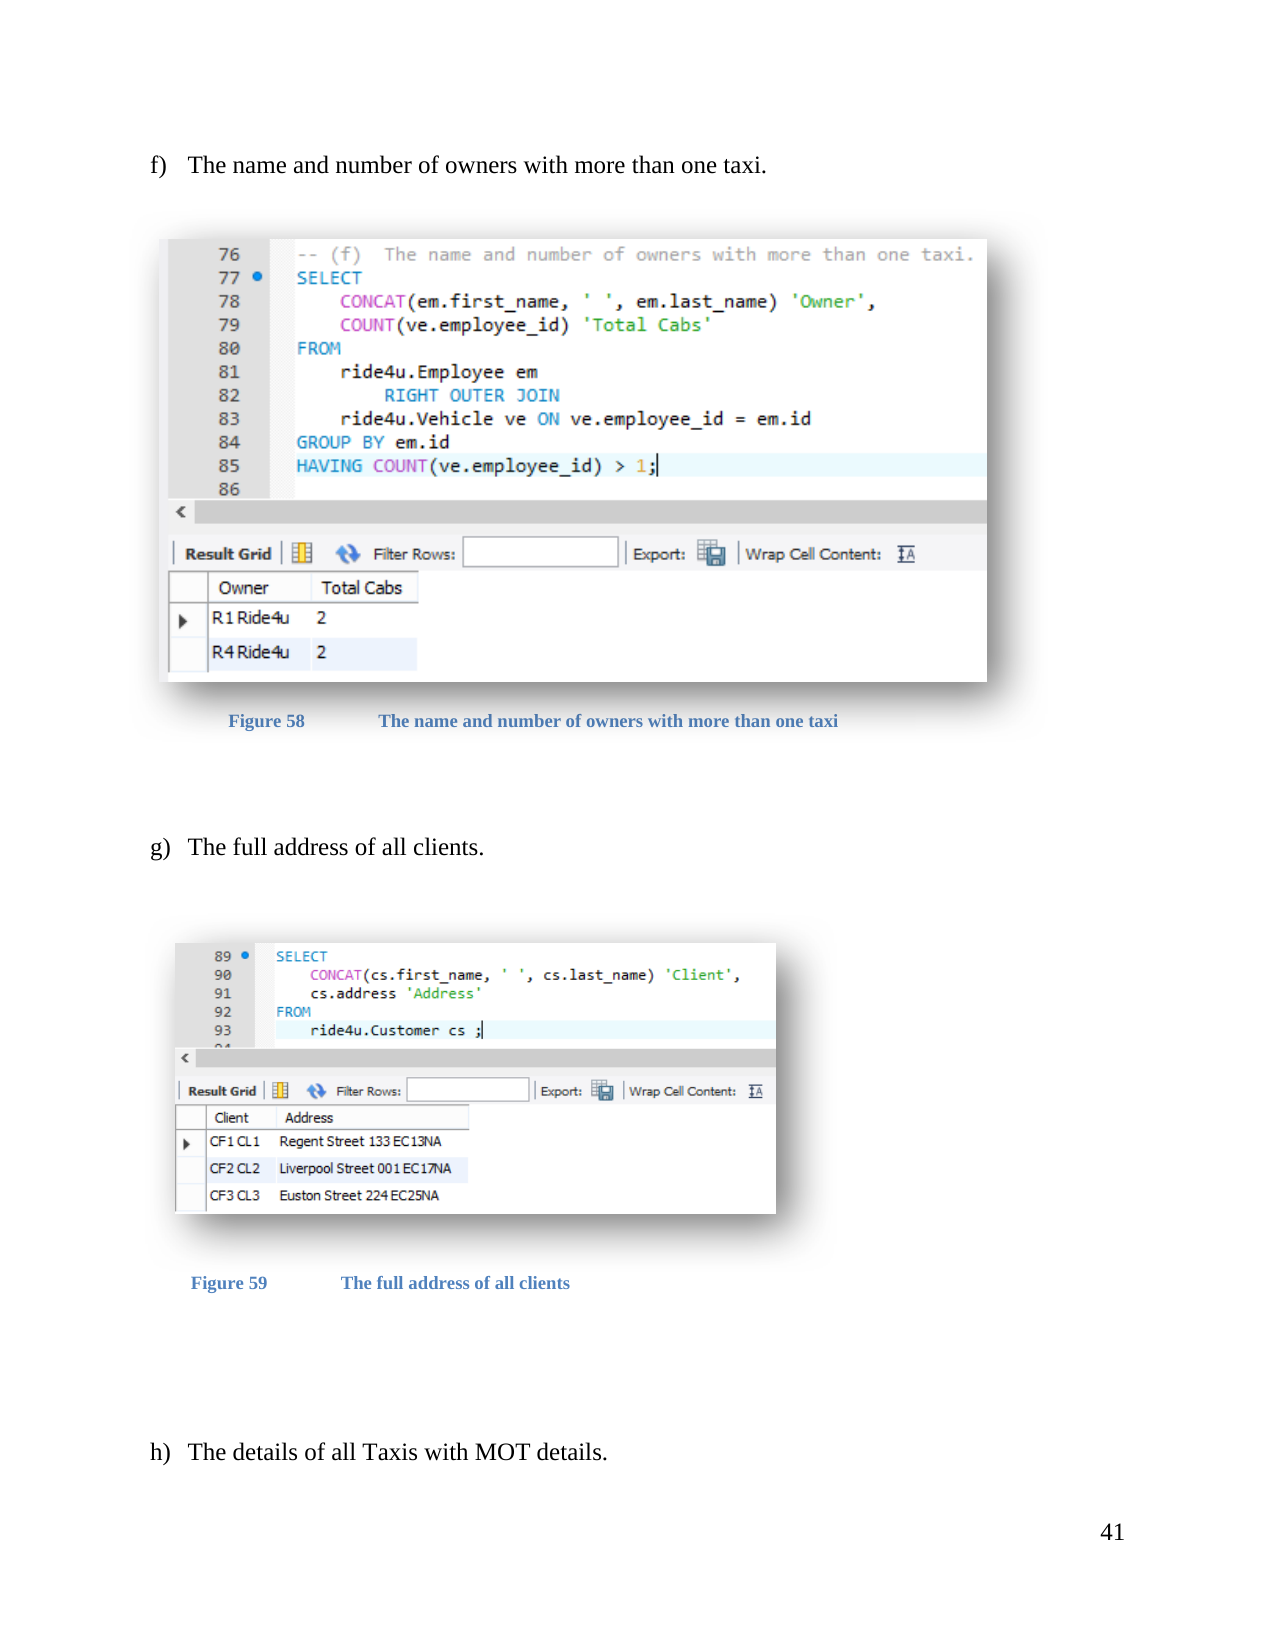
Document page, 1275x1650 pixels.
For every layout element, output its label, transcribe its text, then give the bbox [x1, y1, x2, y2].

picture [159, 239, 987, 682]
list The full address of all clients. [150, 832, 1125, 861]
list The name and number of owners with more than one taxi. [150, 150, 1125, 179]
picture [175, 943, 776, 1214]
list The details of all Taxis with MOT details. [150, 1437, 1125, 1466]
